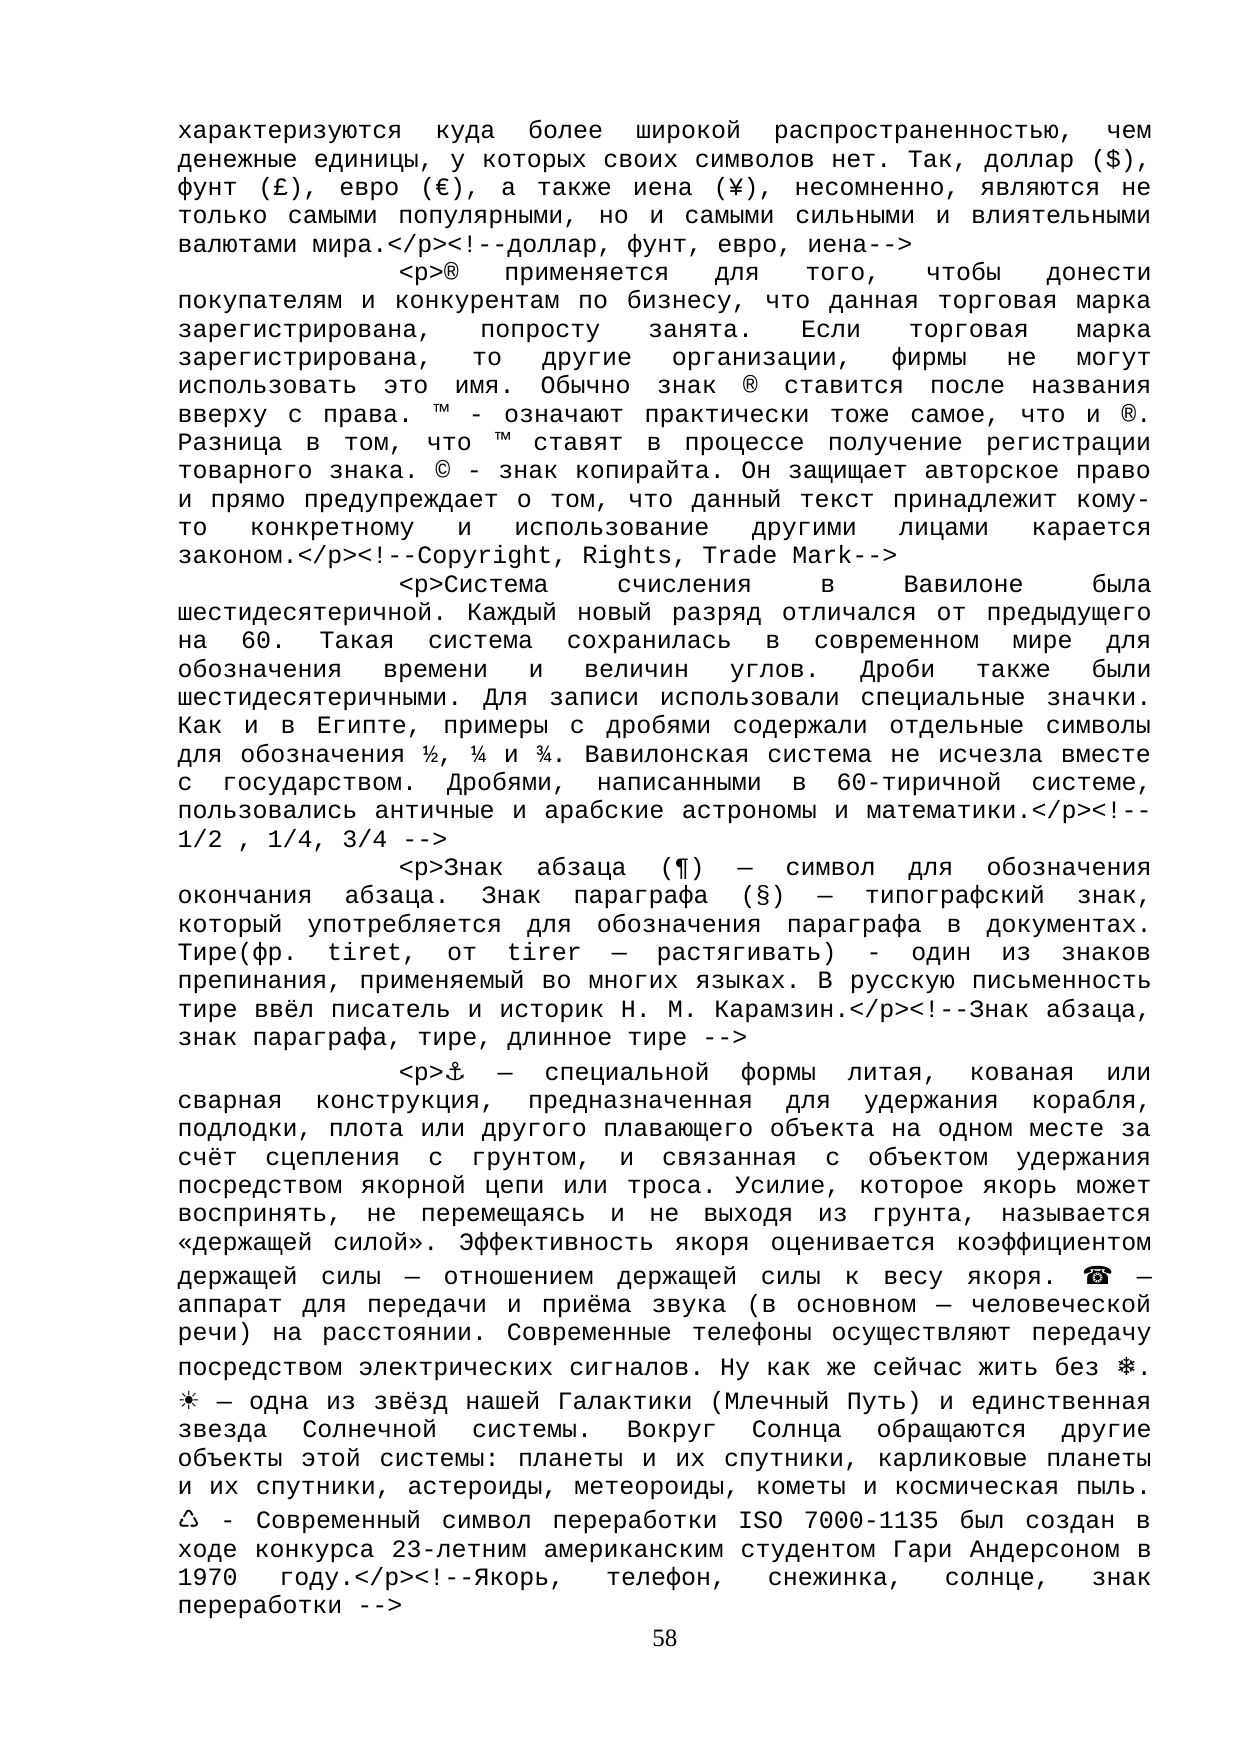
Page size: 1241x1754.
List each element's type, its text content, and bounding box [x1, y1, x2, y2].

text <p>® применяется для того, чтобы донести покупателям и конкурентам по бизнесу, что данная торговая марка зарегистрирована, попросту занята. Если торговая марка зарегистрирована, то другие организации, фирмы не могут использовать это имя. Обычно знак ® ставится после названия вверху с права. ™ - означают практически тоже самое, что и ®. Разница в том, что ™ ставят в процессе получение регистрации товарного знака. © - знак копирайта. Он защищает авторское право и прямо предупреждает о том, что данный текст принадлежит кому-то конкретному и использование другими лицами карается законом.</p><!--Copyright, Rights, Trade Mark--> [177, 260, 1152, 571]
text <p>⚓ — специальной формы литая, кованая или сварная конструкция, предназначенная для удержания корабля, подлодки, плота или другого плавающего объекта на одном месте за счёт сцепления с грунтом, и связанная с объектом удержания посредством якорной цепи или троса. Усилие, которое якорь может воспринять, не перемещаясь и не выходя из грунта, называется «держащей силой». Эффективность якоря оценивается коэффициентом держащей силы — отношением держащей силы к весу якоря. ☎ — аппарат для передачи и приёма звука (в основном — человеческой речи) на расстоянии. Современные телефоны осуществляют передачу посредством электрических сигналов. Ну как же сейчас жить без ❄. ☀ — одна из звёзд нашей Галактики (Млечный Путь) и единственная звезда Солнечной системы. Вокруг Солнца обращаются другие объекты этой системы: планеты и их спутники, карликовые планеты и их спутники, астероиды, метеороиды, кометы и космическая пыль. ♺ - Современный символ переработки ISO 7000-1135 был создан в ходе конкурса 23-летним американским студентом Гари Андерсоном в 1970 году.</p><!--Якорь, телефон, снежинка, солнце, знак переработки --> [177, 1053, 1152, 1621]
text <p>Знак абзаца (¶) — символ для обозначения окончания абзаца. Знак параграфа (§) — типографский знак, который употребляется для обозначения параграфа в документах. Тире(фр. tiret, от tirer — растягивать) - один из знаков препинания, применяемый во многих языках. В русскую письменность тире ввёл писатель и историк Н. М. Карамзин.</p><!--Знак абзаца, знак параграфа, тире, длинное тире --> [177, 855, 1152, 1053]
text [177, 118, 1152, 260]
text <p>Система счисления в Вавилоне была шестидесятеричной. Каждый новый разряд отличался от предыдущего на 60. Такая система сохранилась в современном мире для обозначения времени и величин углов. Дроби также были шестидесятеричными. Для записи использовали специальные значки. Как и в Египте, примеры с дробями содержали отдельные символы для обозначения ½, ¼ и ¾. Вавилонская система не исчезла вместе с государством. Дробями, написанными в 60-тиричной системе, пользовались античные и арабские астрономы и математики.</p><!-- 1/2 , 1/4, 3/4 --> [177, 571, 1152, 855]
